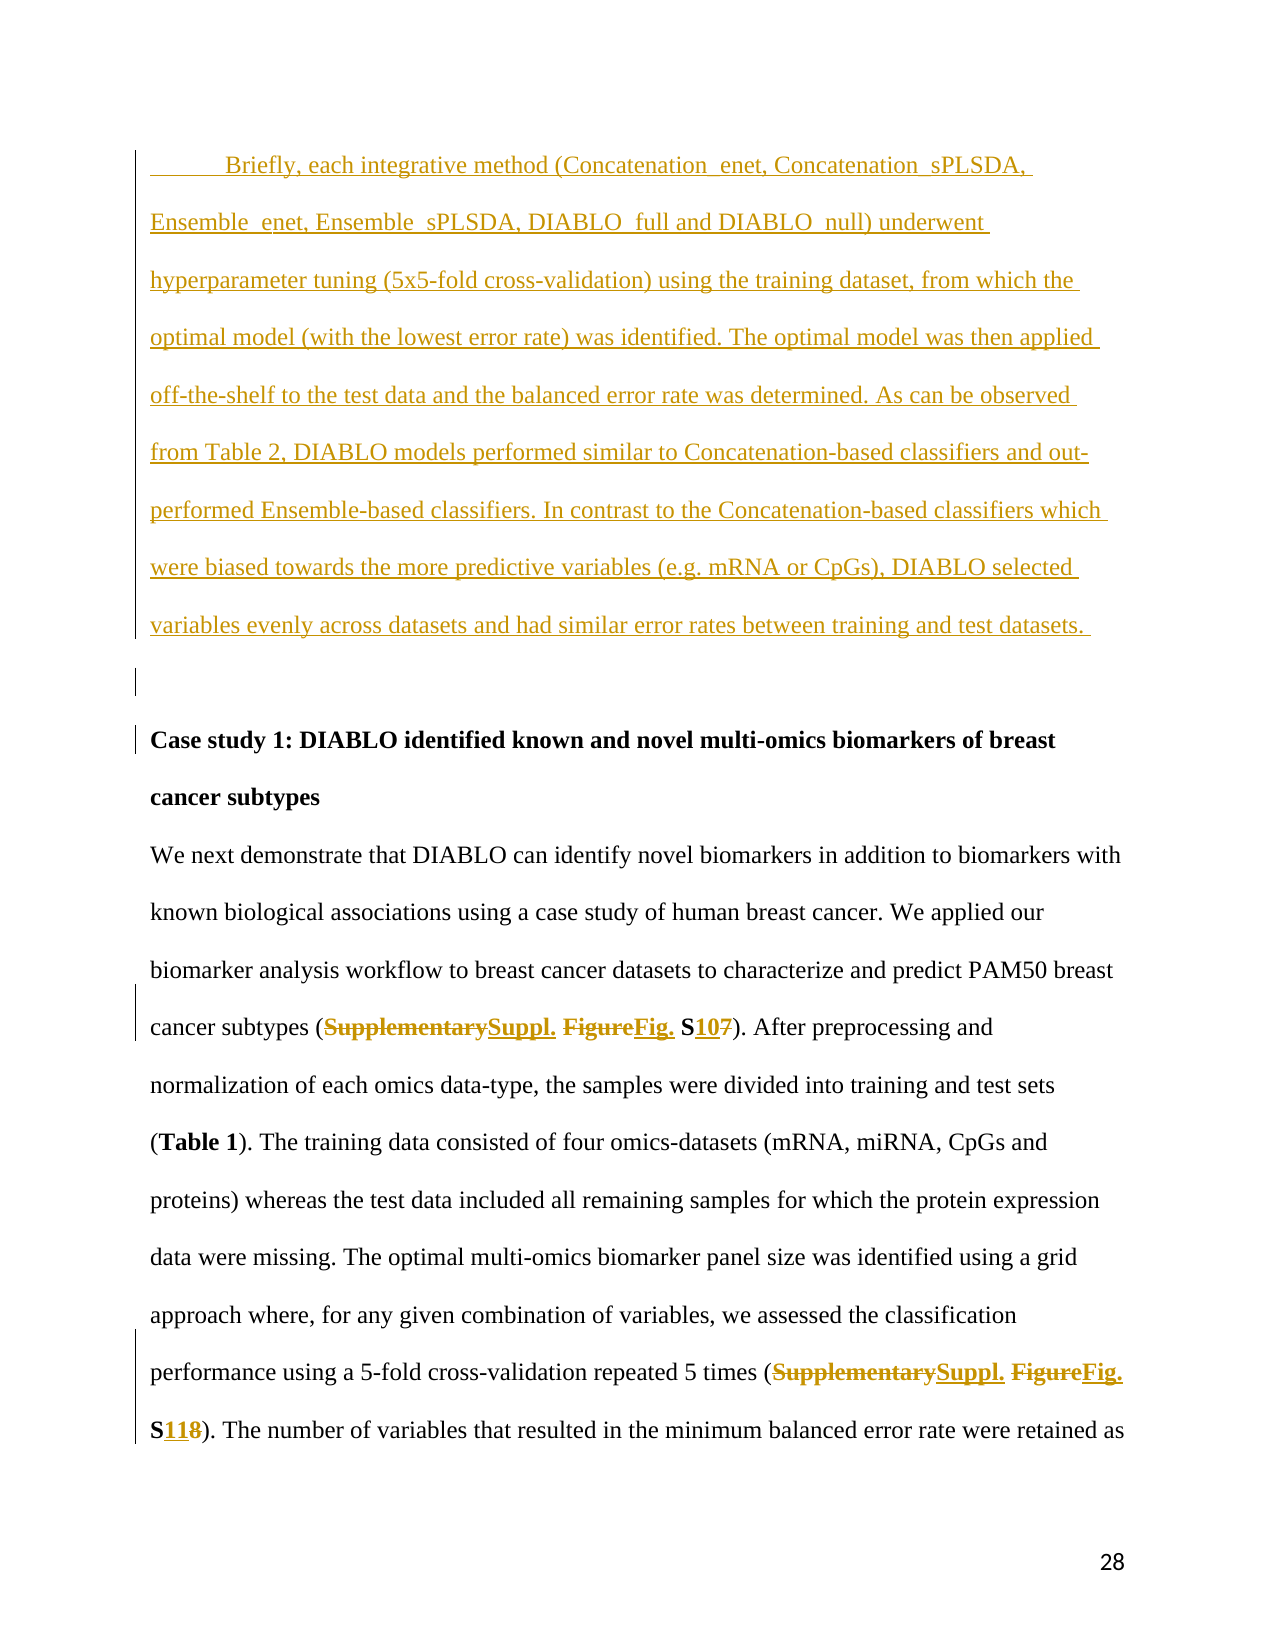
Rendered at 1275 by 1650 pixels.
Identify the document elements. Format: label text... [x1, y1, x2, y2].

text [150, 840, 1125, 1444]
text Case study 1: DIABLO identified known and novel multi-omics biomarkers of breast cancer subtypes [150, 725, 1125, 811]
